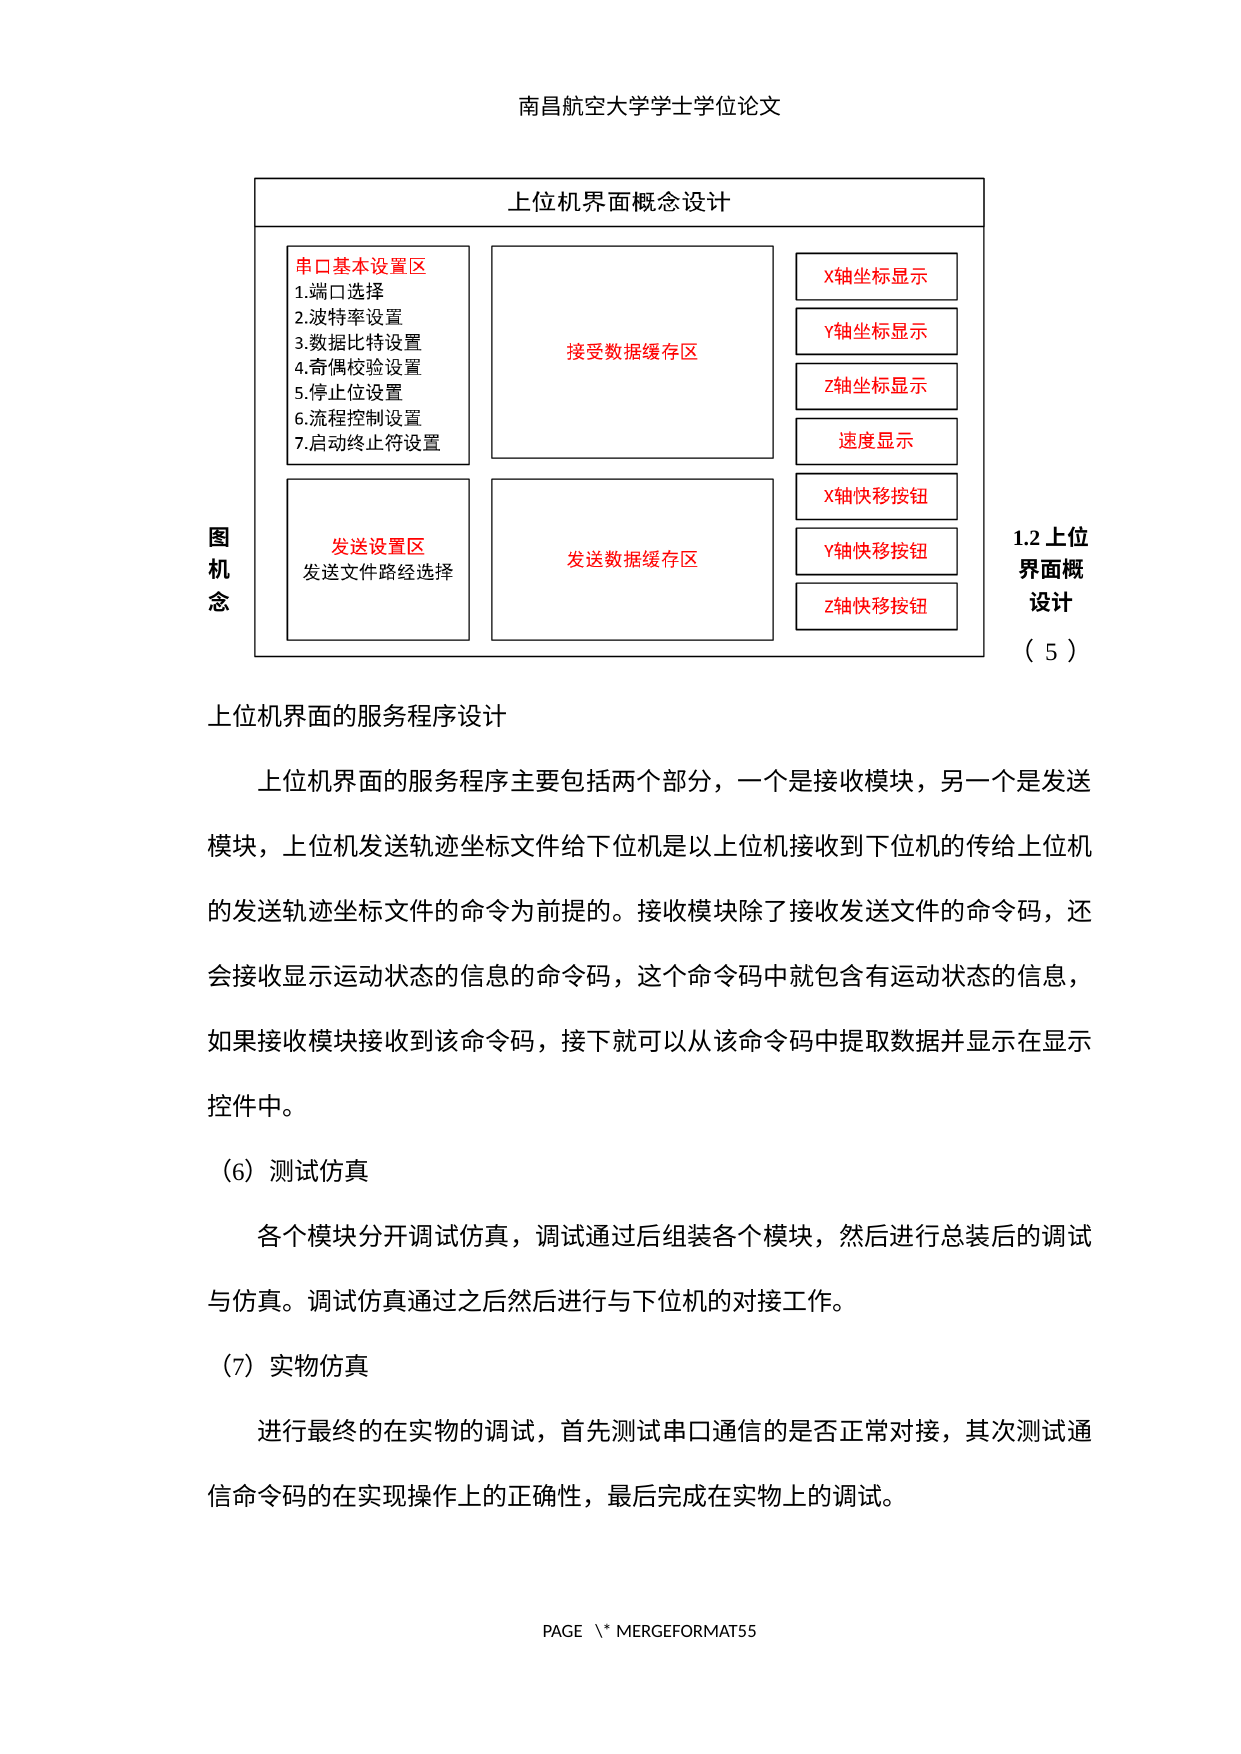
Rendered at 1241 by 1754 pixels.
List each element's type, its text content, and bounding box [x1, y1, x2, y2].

text （5）上位机界面的服务程序设计 [207, 617, 1092, 747]
text 图1.2 上位机界面概念设计 [207, 519, 250, 617]
text 各个模块分开调试仿真，调试通过后组装各个模块，然后进行总装后的调试与仿真。调试仿真通过之后然后进行与下位机的对接工作。 [207, 1202, 1092, 1332]
text （7）实物仿真 [207, 1332, 1092, 1397]
text 进行最终的在实物的调试，首先测试串口通信的是否正常对接，其次测试通信命令码的在实现操作上的正确性，最后完成在实物上的调试。 [207, 1397, 1092, 1527]
text （6）测试仿真 [207, 1137, 1092, 1202]
picture [250, 171, 991, 665]
list 上位机界面的服务程序主要包括两个部分，一个是接收模块，另一个是发送模块，上位机发送轨迹坐标文件给下位机是以上位机接收到下位机的传给上位机的发送轨迹坐标文件的命令为前提的。接收模块除了接收发送文件的命令码，还会接收显示运动状态的信息的命令码，这个命令码中就包含有运动状态的信息，如果接收模块接收到该命令码，接下就可以从该命令码中提取数据并显示在显示控件中。 [207, 747, 1092, 1137]
text 图1.2 上位机界面概念设计 [991, 519, 1092, 617]
